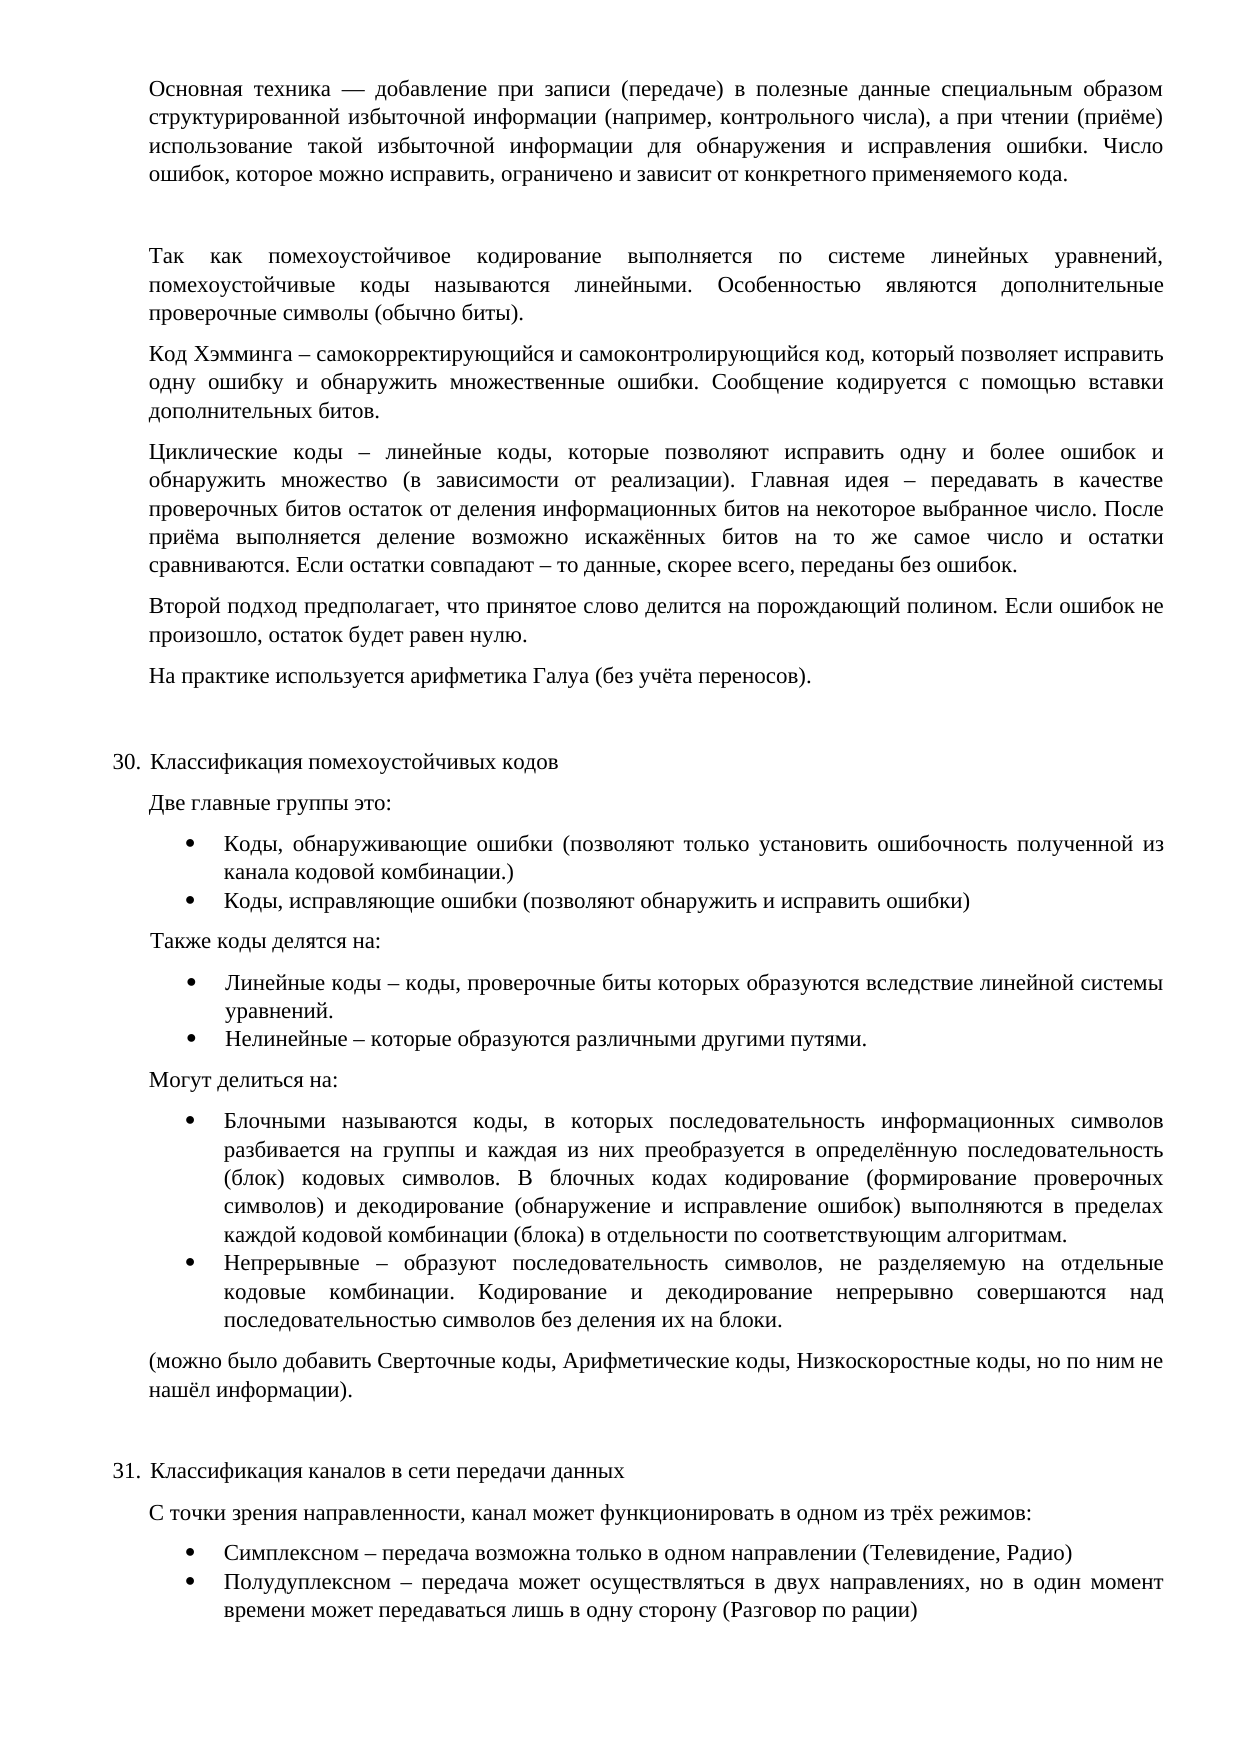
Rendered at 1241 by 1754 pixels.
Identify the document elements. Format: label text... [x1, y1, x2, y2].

text Основная техника — добавление при записи (передаче) в полезные данные специальным образом структурированной избыточной информации (например, контрольного числа), а при чтении (приёме) использование такой избыточной информации для обнаружения и исправления ошибки. Число ошибок, которое можно исправить, ограничено и зависит от конкретного применяемого кода. [149, 75, 1165, 187]
text Код Хэмминга – самокорректирующийся и самоконтролирующийся код, который позволяет исправить одну ошибку и обнаружить множественные ошибки. Сообщение кодируется с помощью вставки дополнительных битов. [149, 340, 1165, 423]
list Коды, обнаруживающие ошибки (позволяют только установить ошибочность полученной из канала кодовой комбинации.) [186, 830, 1165, 884]
list Классификация каналов в сети передачи данных [112, 1458, 1165, 1484]
text Второй подход предполагает, что принятое слово делится на порождающий полином. Если ошибок не произошло, остаток будет равен нулю. [149, 592, 1165, 647]
text С точки зрения направленности, канал может функционировать в одном из трёх режимов: [149, 1498, 1165, 1525]
list Нелинейные – которые образуются различными другими путями. [187, 1025, 1165, 1052]
text (можно было добавить Сверточные коды, Арифметические коды, Низкоскоростные коды, но по ним не нашёл информации). [149, 1347, 1165, 1402]
text Также коды делятся на: [150, 928, 1165, 954]
text Так как помехоустойчивое кодирование выполняется по системе линейных уравнений, помехоустойчивые коды называются линейными. Особенностью являются дополнительные проверочные символы (обычно биты). [149, 242, 1165, 325]
list Полудуплексном – передача может осуществляться в двух направлениях, но в один момент времени может передаваться лишь в одну сторону (Разговор по рации) [186, 1568, 1165, 1623]
list Блочными называются коды, в которых последовательность информационных символов разбивается на группы и каждая из них преобразуется в определённую последовательность (блок) кодовых символов. В блочных кодах кодирование (формирование проверочных символов) и декодирование (обнаружение и исправление ошибок) выполняются в пределах каждой кодовой комбинации (блока) в отдельности по соответствующим алгоритмам. [186, 1107, 1165, 1247]
list Классификация помехоустойчивых кодов [112, 748, 1165, 774]
list Линейные коды – коды, проверочные биты которых образуются вследствие линейной системы уравнений. [187, 968, 1165, 1023]
text Могут делиться на: [149, 1066, 1165, 1093]
text Циклические коды – линейные коды, которые позволяют исправить одну и более ошибок и обнаружить множество (в зависимости от реализации). Главная идея – передавать в качестве проверочных битов остаток от деления информационных битов на некоторое выбранное число. После приёма выполняется деление возможно искажённых битов на то же самое число и остатки сравниваются. Если остатки совпадают – то данные, скорее всего, переданы без ошибок. [149, 438, 1165, 578]
list Непрерывные – образуют последовательность символов, не разделяемую на отдельные кодовые комбинации. Кодирование и декодирование непрерывно совершаются над последовательностью символов без деления их на блоки. [186, 1249, 1165, 1333]
list Симплексном – передача возможна только в одном направлении (Телевидение, Радио) [186, 1539, 1165, 1566]
list Коды, исправляющие ошибки (позволяют обнаружить и исправить ошибки) [186, 887, 1165, 913]
text Две главные группы это: [149, 789, 1165, 815]
text На практике используется арифметика Галуа (без учёта переносов). [149, 662, 1165, 688]
